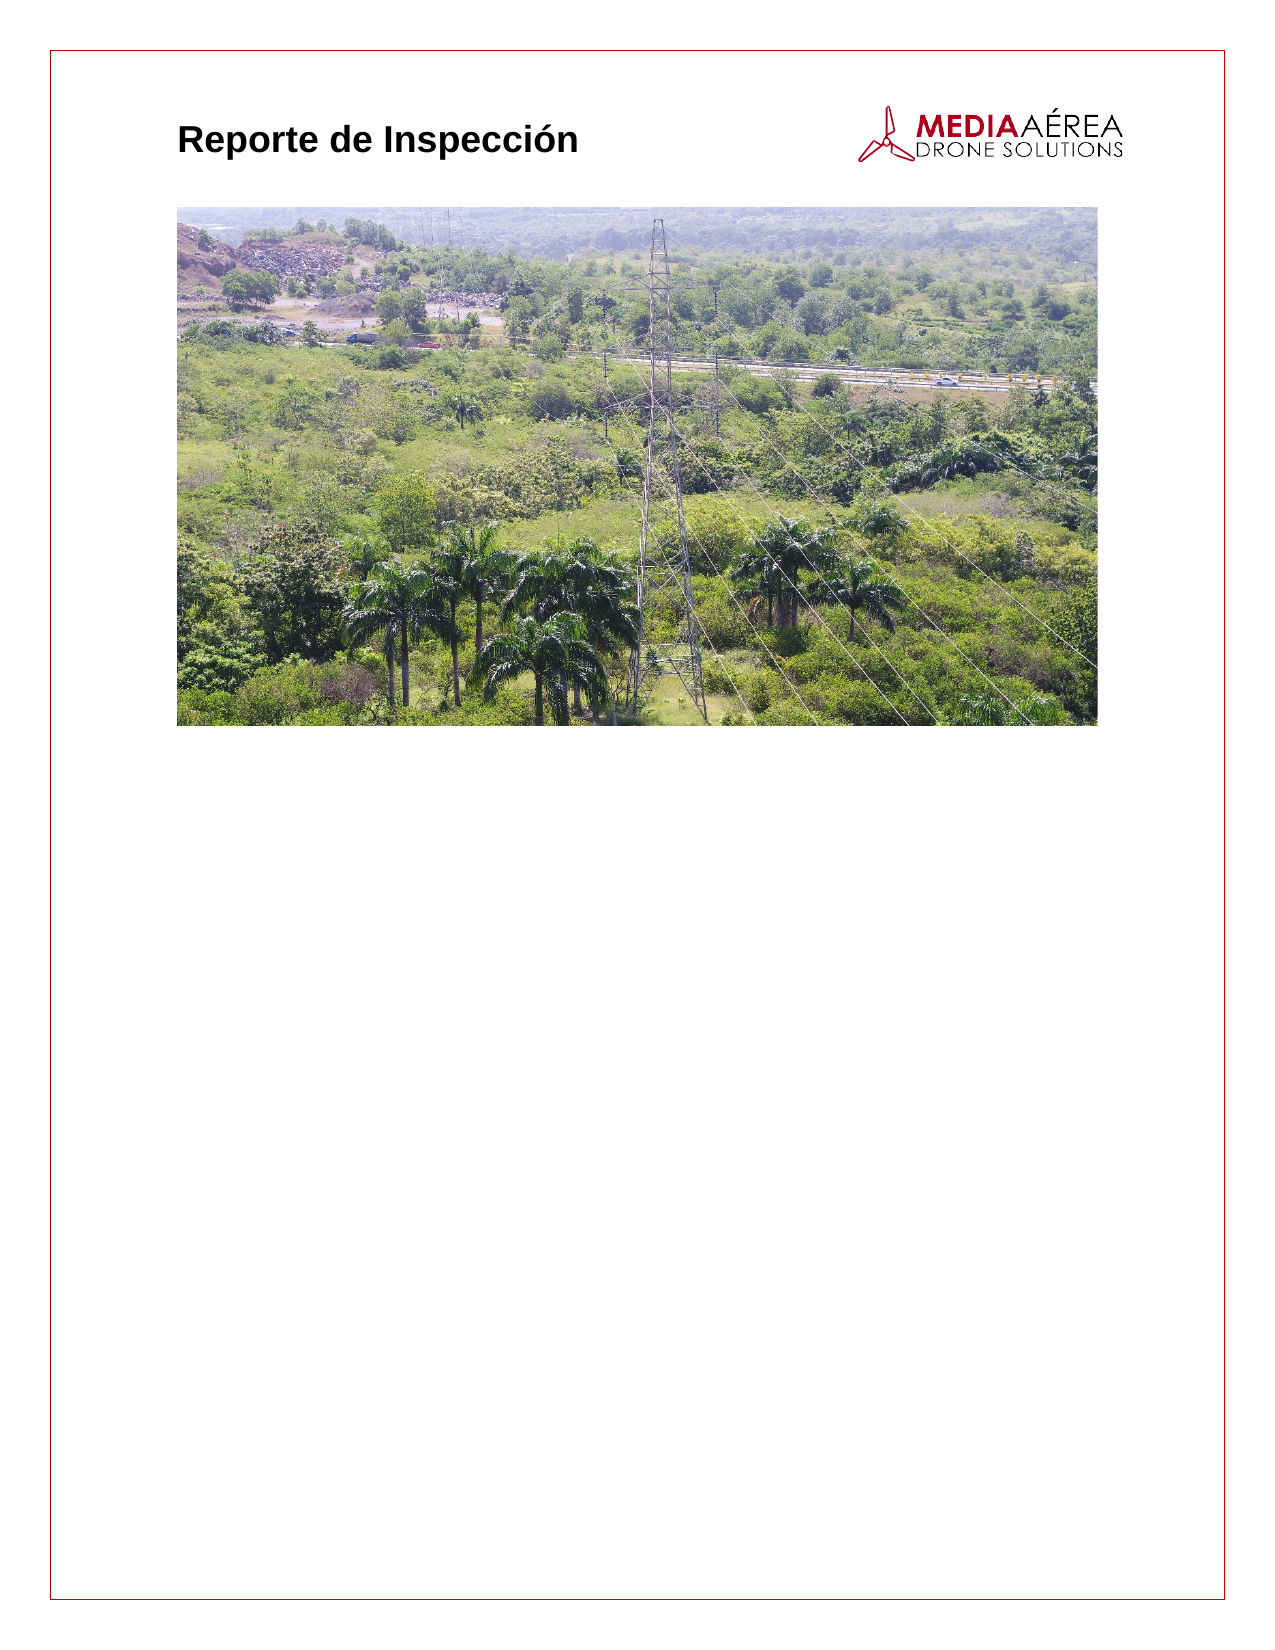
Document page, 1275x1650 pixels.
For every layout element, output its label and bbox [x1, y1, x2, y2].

picture [177, 207, 1098, 726]
picture [916, 108, 1123, 157]
